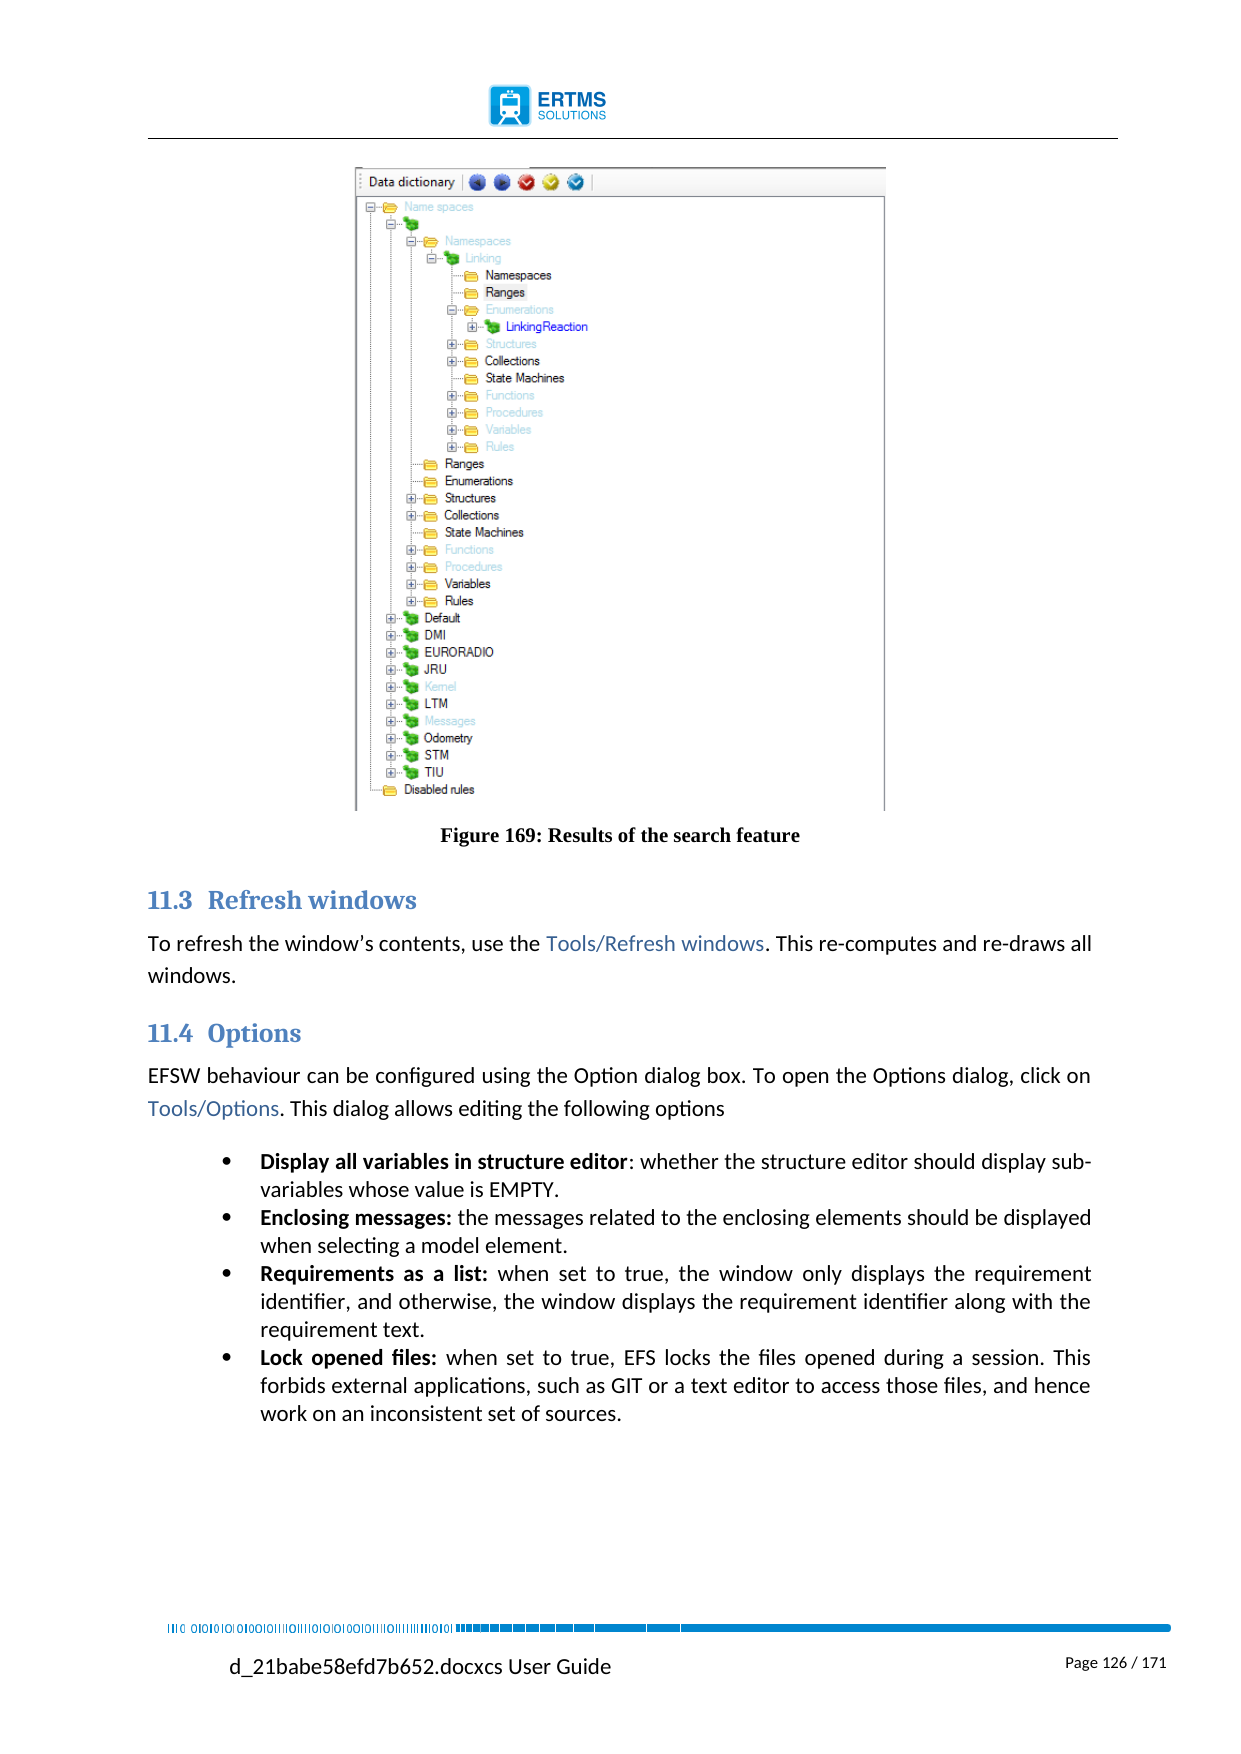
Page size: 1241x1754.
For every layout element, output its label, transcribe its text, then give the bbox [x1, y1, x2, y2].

picture [167, 1624, 1171, 1633]
list Lock opened files: when set to true, EFS locks the files opened during a session. This forbids external applications, such as GIT or a text editor to access those files, and hence work on an inconsistent set of sources. [223, 1343, 1093, 1427]
picture [477, 73, 617, 138]
list Requirements as a list: when set to true, the window only displays the requirement identifier, and otherwise, the window displays the requirement identifier along with the requirement text. [223, 1259, 1093, 1343]
text To refresh the window’s contents, use the Tools/Refresh windows. This re-computes and re-draws all windows. [148, 929, 1093, 989]
subtitle Refresh windows [148, 885, 1093, 916]
list Enclosing messages: the messages related to the enclosing elements should be displayed when selecting a model element. [223, 1203, 1093, 1259]
text EFSW behaviour can be configured using the Option dialog box. To open the Options dialog, click on Tools/Options. This dialog allows editing the following options [148, 1062, 1093, 1122]
subtitle Options [148, 1018, 1093, 1049]
list Display all variables in structure editor: whether the structure editor should display sub-variables whose value is EMPTY. [223, 1147, 1093, 1203]
picture [354, 167, 886, 811]
